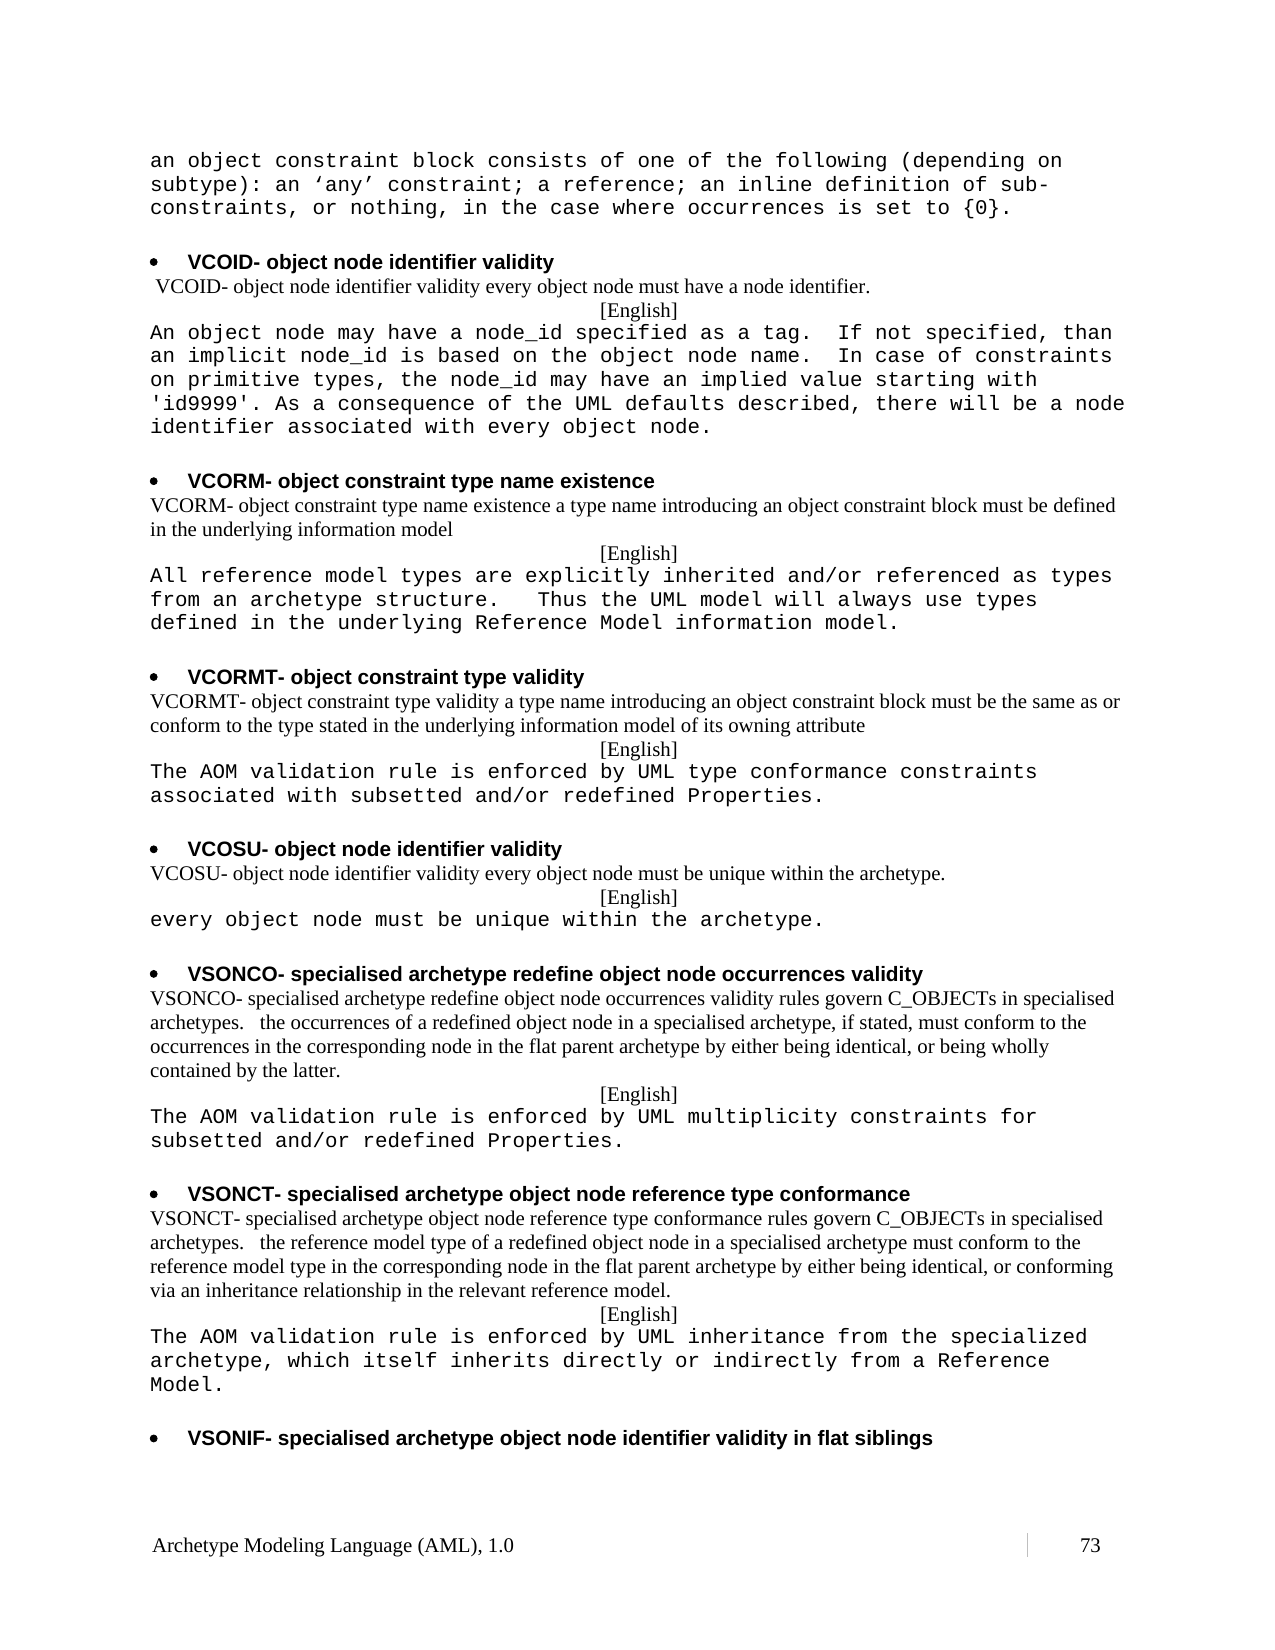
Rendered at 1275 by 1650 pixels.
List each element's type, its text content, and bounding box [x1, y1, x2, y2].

text VCOSU- object node identifier validity every object node must be unique within the archetype. [150, 861, 1125, 885]
text The AOM validation rule is enforced by UML inheritance from the specialized archetype, which itself inherits directly or indirectly from a Reference Model. [150, 1326, 1125, 1397]
text [English] [525, 885, 1125, 909]
text VSONCT- specialised archetype object node reference type conformance rules govern C_OBJECTs in specialised archetypes. the reference model type of a redefined object node in a specialised archetype must conform to the reference model type in the corresponding node in the flat parent archetype by either being identical, or conforming via an inheritance relationship in the relevant reference model. [150, 1206, 1125, 1302]
text [English] [525, 1082, 1125, 1106]
list VSONIF- specialised archetype object node identifier validity in flat siblings [150, 1426, 1125, 1450]
list VSONCT- specialised archetype object node reference type conformance [150, 1182, 1125, 1206]
text [English] [525, 737, 1125, 761]
text an object constraint block consists of one of the following (depending on subtype): an ‘any’ constraint; a reference; an inline definition of sub-constraints, or nothing, in the case where occurrences is set to {0}. [150, 150, 1125, 221]
text An object node may have a node_id specified as a tag. If not specified, than an implicit node_id is based on the object node name. In case of constraints on primitive types, the node_id may have an implied value starting with 'id9999'. As a consequence of the UML defaults described, there will be a node identifier associated with every object node. [150, 322, 1125, 440]
text The AOM validation rule is enforced by UML multiplicity constraints for subsetted and/or redefined Properties. [150, 1106, 1125, 1153]
text VSONCO- specialised archetype redefine object node occurrences validity rules govern C_OBJECTs in specialised archetypes. the occurrences of a redefined object node in a specialised archetype, if stated, must conform to the occurrences in the corresponding node in the flat parent archetype by either being identical, or being wholly contained by the latter. [150, 986, 1125, 1082]
text The AOM validation rule is enforced by UML type conformance constraints associated with subsetted and/or redefined Properties. [150, 761, 1125, 808]
text VCOID- object node identifier validity every object node must have a node identifier. [150, 274, 1125, 298]
text every object node must be unique within the archetype. [150, 909, 1125, 933]
text [English] [525, 298, 1125, 322]
list VCORMT- object constraint type validity [150, 665, 1125, 689]
text VCORM- object constraint type name existence a type name introducing an object constraint block must be defined in the underlying information model [150, 493, 1125, 541]
text [English] [525, 541, 1125, 565]
list VCOID- object node identifier validity [150, 250, 1125, 274]
text [English] [525, 1302, 1125, 1326]
text VCORMT- object constraint type validity a type name introducing an object constraint block must be the same as or conform to the type stated in the underlying information model of its owning attribute [150, 689, 1125, 737]
list VCOSU- object node identifier validity [150, 837, 1125, 861]
text All reference model types are explicitly inherited and/or referenced as types from an archetype structure. Thus the UML model will always use types defined in the underlying Reference Model information model. [150, 565, 1125, 636]
list VCORM- object constraint type name existence [150, 469, 1125, 493]
list VSONCO- specialised archetype redefine object node occurrences validity [150, 962, 1125, 986]
